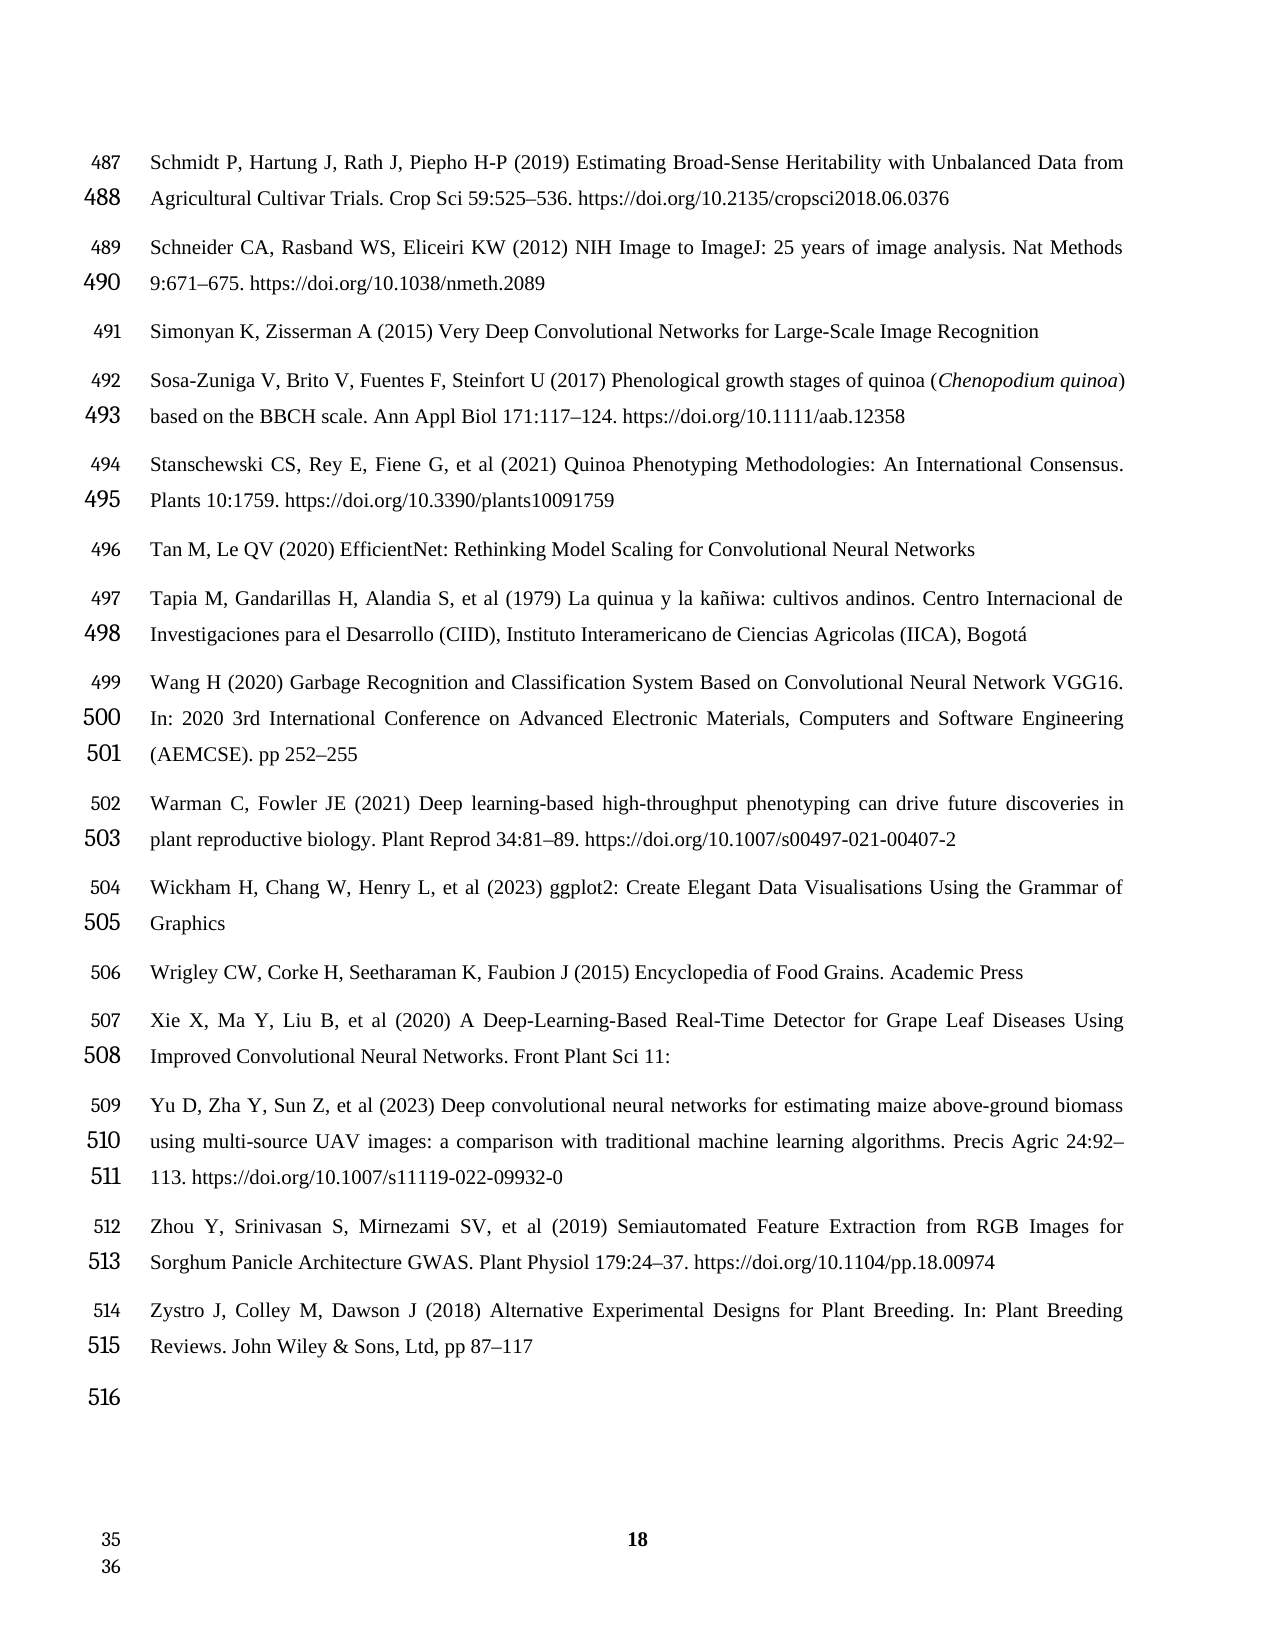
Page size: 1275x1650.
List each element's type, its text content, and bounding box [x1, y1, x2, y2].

text Zystro J, Colley M, Dawson J (2018) Alternative Experimental Designs for Plant Breeding. In: Plant Breeding Reviews. John Wiley & Sons, Ltd, pp 87–117 [150, 1298, 1125, 1358]
text Sosa-Zuniga V, Brito V, Fuentes F, Steinfort U (2017) Phenological growth stages of quinoa (Chenopodium quinoa) based on the BBCH scale. Ann Appl Biol 171:117–124. https://doi.org/10.1111/aab.12358 [150, 368, 1125, 428]
text Zhou Y, Srinivasan S, Mirnezami SV, et al (2019) Semiautomated Feature Extraction from RGB Images for Sorghum Panicle Architecture GWAS. Plant Physiol 179:24–37. https://doi.org/10.1104/pp.18.00974 [150, 1213, 1125, 1274]
text Yu D, Zha Y, Sun Z, et al (2023) Deep convolutional neural networks for estimating maize above-ground biomass using multi-source UAV images: a comparison with traditional machine learning algorithms. Precis Agric 24:92–113. https://doi.org/10.1007/s11119-022-09932-0 [150, 1093, 1125, 1189]
text Wang H (2020) Garbage Recognition and Classification System Based on Convolutional Neural Network VGG16. In: 2020 3rd International Conference on Advanced Electronic Materials, Computers and Software Engineering (AEMCSE). pp 252–255 [150, 670, 1125, 766]
text Warman C, Fowler JE (2021) Deep learning-based high-throughput phenotyping can drive future discoveries in plant reproductive biology. Plant Reprod 34:81–89. https://doi.org/10.1007/s00497-021-00407-2 [150, 791, 1125, 851]
text Tan M, Le QV (2020) EfficientNet: Rethinking Model Scaling for Convolutional Neural Networks [150, 537, 1125, 561]
text Schmidt P, Hartung J, Rath J, Piepho H-P (2019) Estimating Broad-Sense Heritability with Unbalanced Data from Agricultural Cultivar Trials. Crop Sci 59:525–536. https://doi.org/10.2135/cropsci2018.06.0376 [150, 150, 1125, 210]
text Xie X, Ma Y, Liu B, et al (2020) A Deep-Learning-Based Real-Time Detector for Grape Leaf Diseases Using Improved Convolutional Neural Networks. Front Plant Sci 11: [150, 1008, 1125, 1068]
text Simonyan K, Zisserman A (2015) Very Deep Convolutional Networks for Large-Scale Image Recognition [150, 319, 1125, 343]
text Wrigley CW, Corke H, Seetharaman K, Faubion J (2015) Encyclopedia of Food Grains. Academic Press [150, 960, 1125, 984]
text Wickham H, Chang W, Henry L, et al (2023) ggplot2: Create Elegant Data Visualisations Using the Grammar of Graphics [150, 875, 1125, 935]
text Tapia M, Gandarillas H, Alandia S, et al (1979) La quinua y la kañiwa: cultivos andinos. Centro Internacional de Investigaciones para el Desarrollo (CIID), Instituto Interamericano de Ciencias Agricolas (IICA), Bogotá [150, 585, 1125, 646]
text Stanschewski CS, Rey E, Fiene G, et al (2021) Quinoa Phenotyping Methodologies: An International Consensus. Plants 10:1759. https://doi.org/10.3390/plants10091759 [150, 452, 1125, 512]
text Schneider CA, Rasband WS, Eliceiri KW (2012) NIH Image to ImageJ: 25 years of image analysis. Nat Methods 9:671–675. https://doi.org/10.1038/nmeth.2089 [150, 234, 1125, 295]
